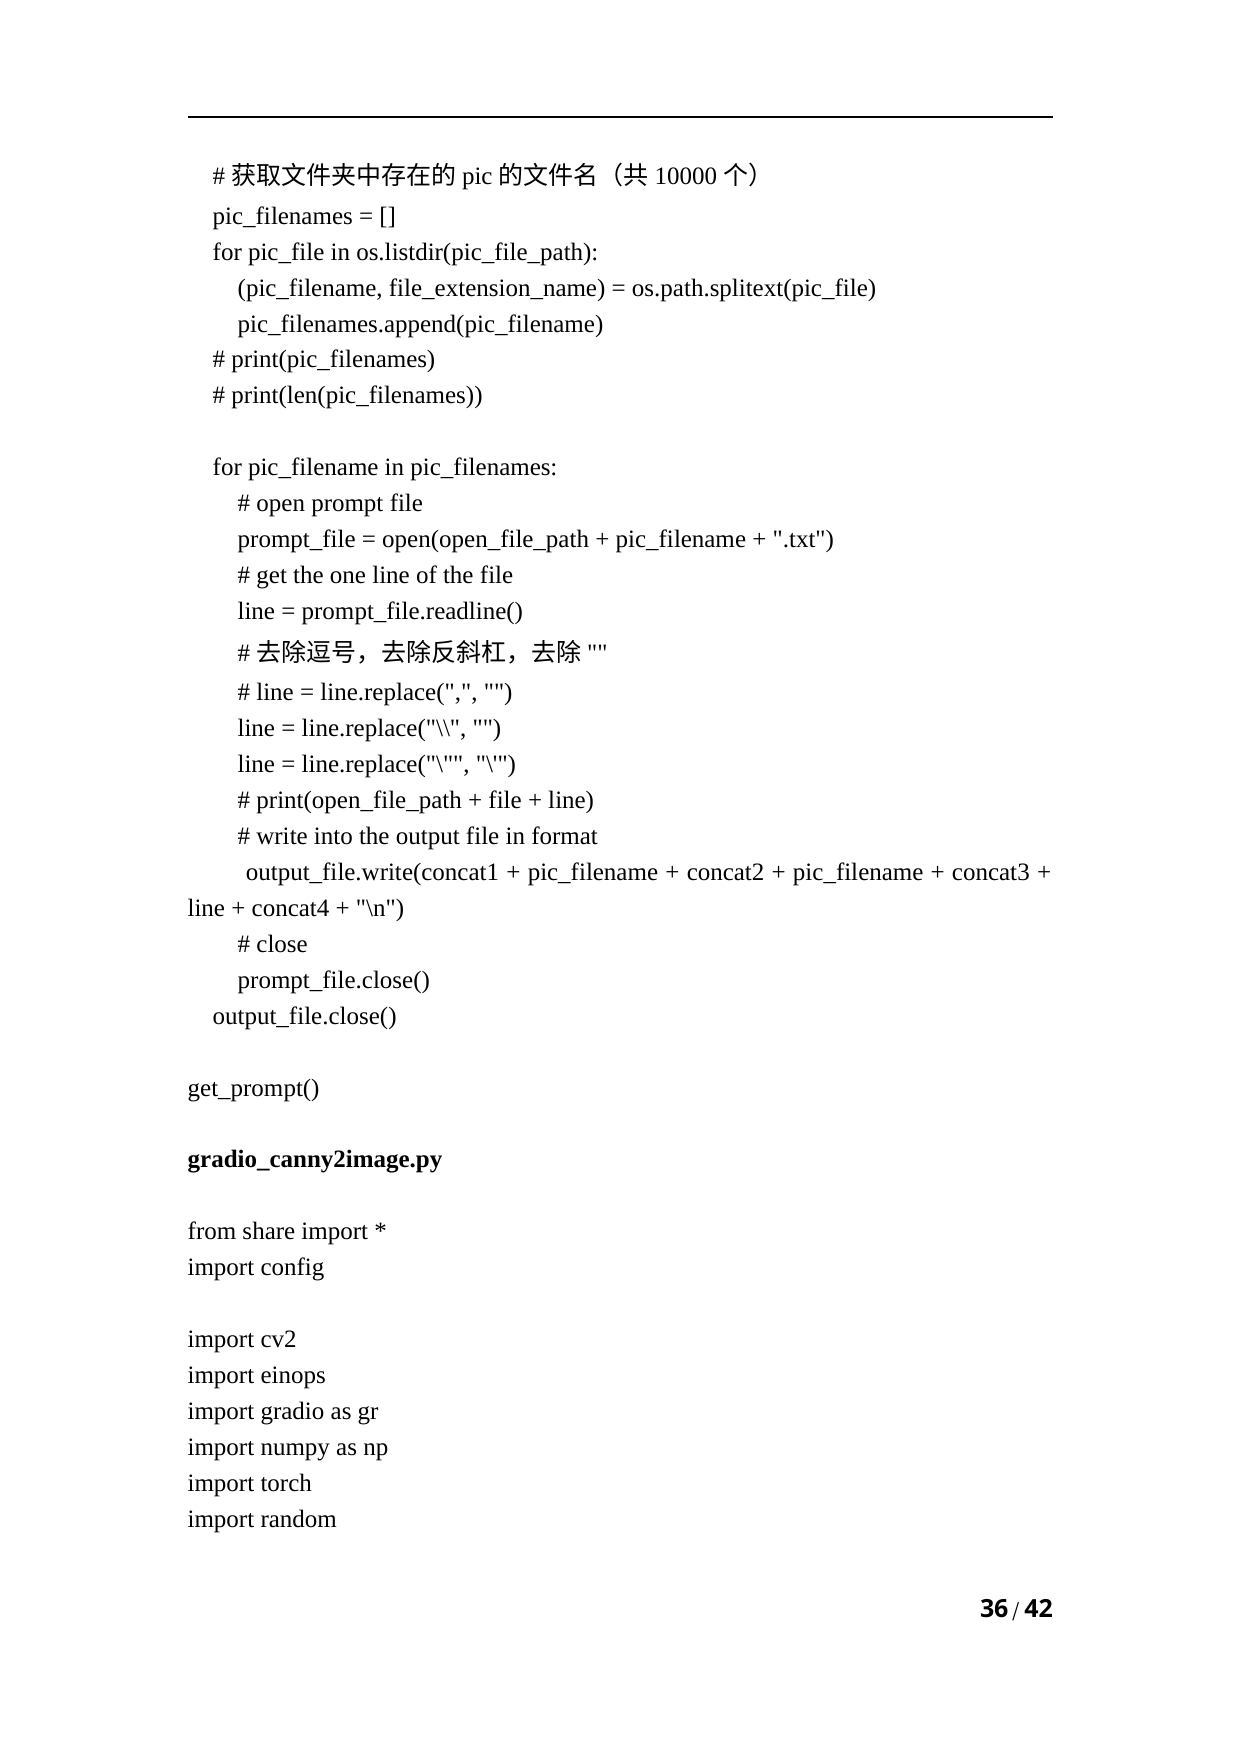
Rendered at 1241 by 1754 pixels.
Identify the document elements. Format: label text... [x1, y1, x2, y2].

text # 获取文件夹中存在的 pic 的文件名（共 10000 个） [187, 156, 1053, 192]
text line = line.replace("\"", "\'") [187, 749, 1053, 778]
text gradio_canny2image.py [187, 1144, 1053, 1173]
text (pic_filename, file_extension_name) = os.path.splitext(pic_file) [187, 273, 1053, 301]
text import config [187, 1252, 1053, 1281]
text get_prompt() [187, 1073, 1053, 1101]
text import torch [187, 1468, 1053, 1497]
text # print(len(pic_filenames)) [187, 381, 1053, 409]
text output_file.close() [187, 1001, 1053, 1029]
text prompt_file.close() [187, 965, 1053, 994]
text # write into the output file in format [187, 821, 1053, 850]
text import numpy as np [187, 1432, 1053, 1461]
text line = prompt_file.readline() [187, 596, 1053, 625]
text import einops [187, 1360, 1053, 1389]
text pic_filenames = [] [187, 201, 1053, 229]
text import cv2 [187, 1324, 1053, 1353]
text for pic_filename in pic_filenames: [187, 452, 1053, 481]
text # print(pic_filenames) [187, 344, 1053, 373]
text # 去除逗号，去除反斜杠，去除 "" [187, 632, 1053, 668]
text import random [187, 1504, 1053, 1533]
text # open prompt file [187, 488, 1053, 517]
text output_file.write(concat1 + pic_filename + concat2 + pic_filename + concat3 + line + concat4 + "\n") [187, 857, 1053, 922]
text from share import * [187, 1216, 1053, 1245]
text import gradio as gr [187, 1396, 1053, 1425]
text # close [187, 929, 1053, 958]
text # print(open_file_path + file + line) [187, 785, 1053, 814]
text line = line.replace("\\", "") [187, 713, 1053, 742]
text for pic_file in os.listdir(pic_file_path): [187, 237, 1053, 266]
text # get the one line of the file [187, 560, 1053, 589]
text pic_filenames.append(pic_filename) [187, 309, 1053, 337]
text prompt_file = open(open_file_path + pic_filename + ".txt") [187, 524, 1053, 553]
text # line = line.replace(",", "") [187, 677, 1053, 706]
